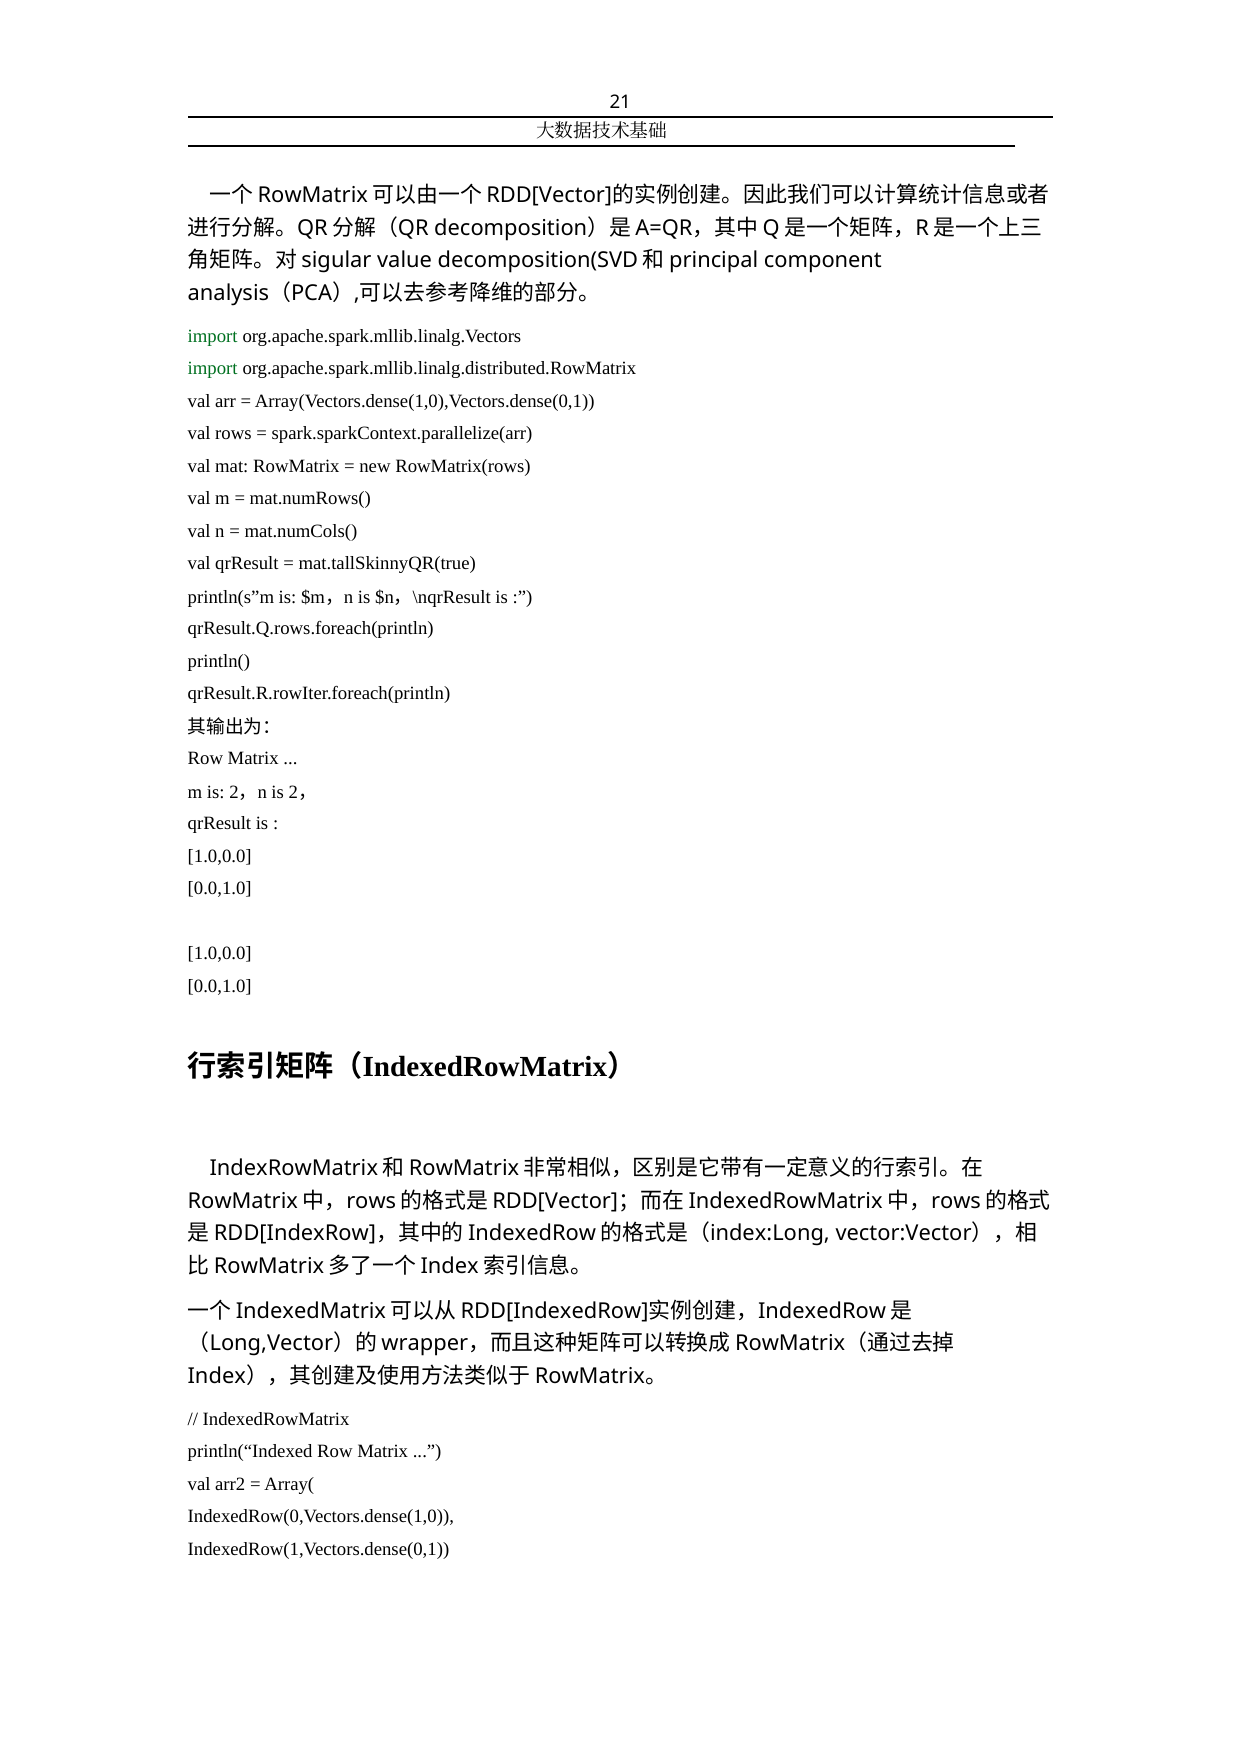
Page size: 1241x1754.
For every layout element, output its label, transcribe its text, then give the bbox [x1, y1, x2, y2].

text m is: 2，n is 2， [187, 774, 1053, 807]
text val m = mat.numRows() [187, 482, 1053, 514]
text val qrResult = mat.tallSkinnyQR(true) [187, 547, 1053, 579]
text 一个IndexedMatrix可以从RDD[IndexedRow]实例创建，IndexedRow是（Long,Vector）的wrapper，而且这种矩阵可以转换成RowMatrix（通过去掉Index），其创建及使用方法类似于RowMatrix。 [187, 1292, 1053, 1390]
text 其输出为： [187, 709, 1053, 742]
text 一个RowMatrix可以由一个RDD[Vector]的实例创建。因此我们可以计算统计信息或者进行分解。QR分解（QR decomposition）是A=QR，其中Q是一个矩阵，R是一个上三角矩阵。对sigular value decomposition(SVD和principal component analysis（PCA）,可以去参考降维的部分。 [187, 177, 1053, 307]
text import org.apache.spark.mllib.linalg.Vectors [187, 319, 1053, 352]
text qrResult.Q.rows.foreach(println) [187, 612, 1053, 644]
text IndexRowMatrix和RowMatrix非常相似，区别是它带有一定意义的行索引。在RowMatrix中，rows的格式是RDD[Vector]；而在IndexedRowMatrix中，rows的格式是RDD[IndexRow]，其中的IndexedRow的格式是（index:Long, vector:Vector），相比RowMatrix多了一个Index索引信息。 [187, 1150, 1053, 1280]
text IndexedRow(0,Vectors.dense(1,0)), [187, 1500, 1053, 1532]
text import org.apache.spark.mllib.linalg.distributed.RowMatrix [187, 352, 1053, 384]
text val n = mat.numCols() [187, 514, 1053, 547]
text IndexedRow(1,Vectors.dense(0,1)) [187, 1532, 1053, 1565]
text // IndexedRowMatrix [187, 1402, 1053, 1435]
text [0.0,1.0] [187, 969, 1053, 1002]
text [0.0,1.0] [187, 872, 1053, 904]
text val mat: RowMatrix = new RowMatrix(rows) [187, 449, 1053, 482]
text [1.0,0.0] [187, 937, 1053, 969]
text [1.0,0.0] [187, 839, 1053, 872]
text val arr = Array(Vectors.dense(1,0),Vectors.dense(0,1)) [187, 384, 1053, 417]
text val rows = spark.sparkContext.parallelize(arr) [187, 417, 1053, 449]
text println(“Indexed Row Matrix ...”) [187, 1435, 1053, 1467]
text val arr2 = Array( [187, 1467, 1053, 1500]
text Row Matrix ... [187, 742, 1053, 774]
subtitle 行索引矩阵（IndexedRowMatrix） [187, 1031, 1053, 1096]
text println() [187, 644, 1053, 677]
text println(s”m is: $m，n is $n，\nqrResult is :”) [187, 579, 1053, 612]
text qrResult is : [187, 807, 1053, 839]
text qrResult.R.rowIter.foreach(println) [187, 677, 1053, 709]
